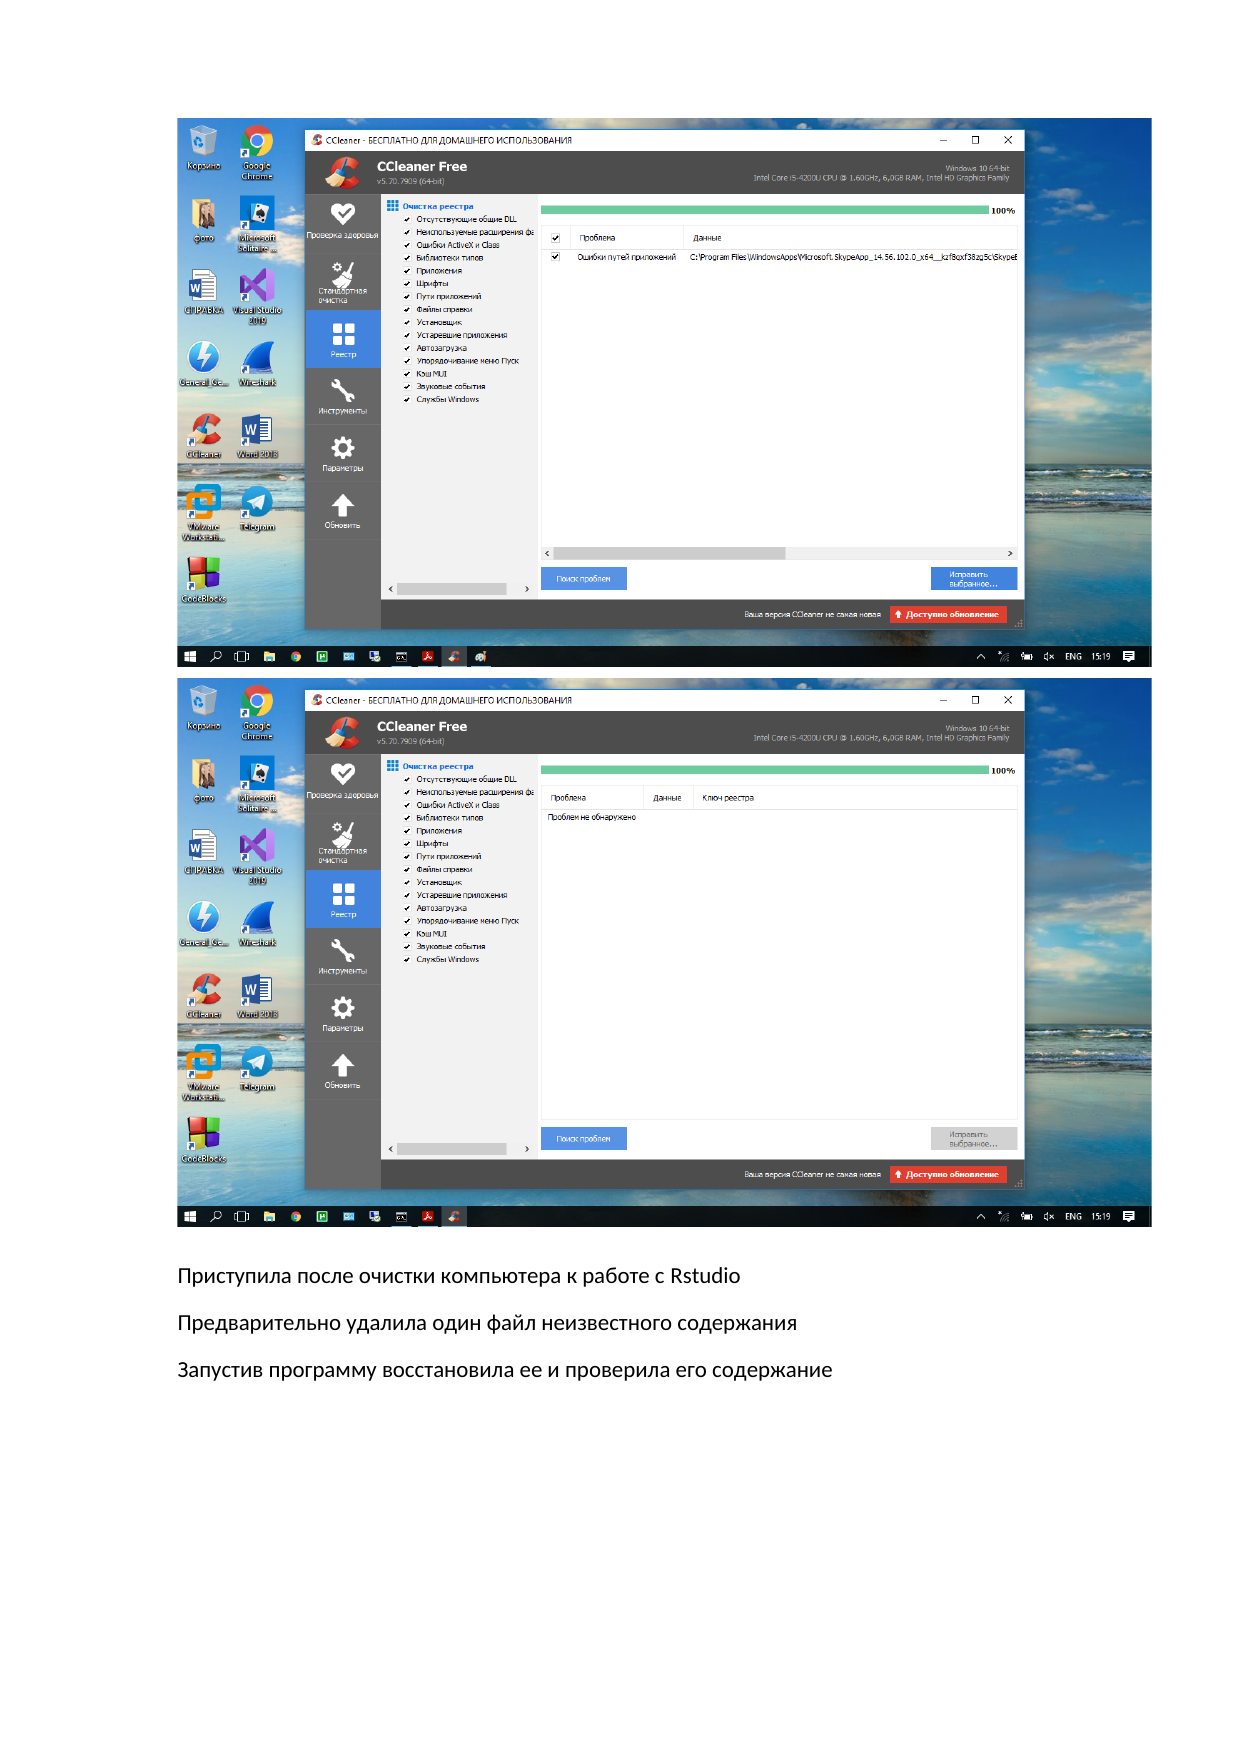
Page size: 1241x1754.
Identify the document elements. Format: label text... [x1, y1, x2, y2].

picture [177, 118, 1152, 677]
text Запустив программу восстановила ее и проверила его содержание [177, 1355, 1152, 1383]
picture [177, 678, 1152, 1237]
text Предварительно удалила один файл неизвестного содержания [177, 1308, 1152, 1336]
text Приступила после очистки компьютера к работе с Rstudio [177, 1262, 1152, 1289]
